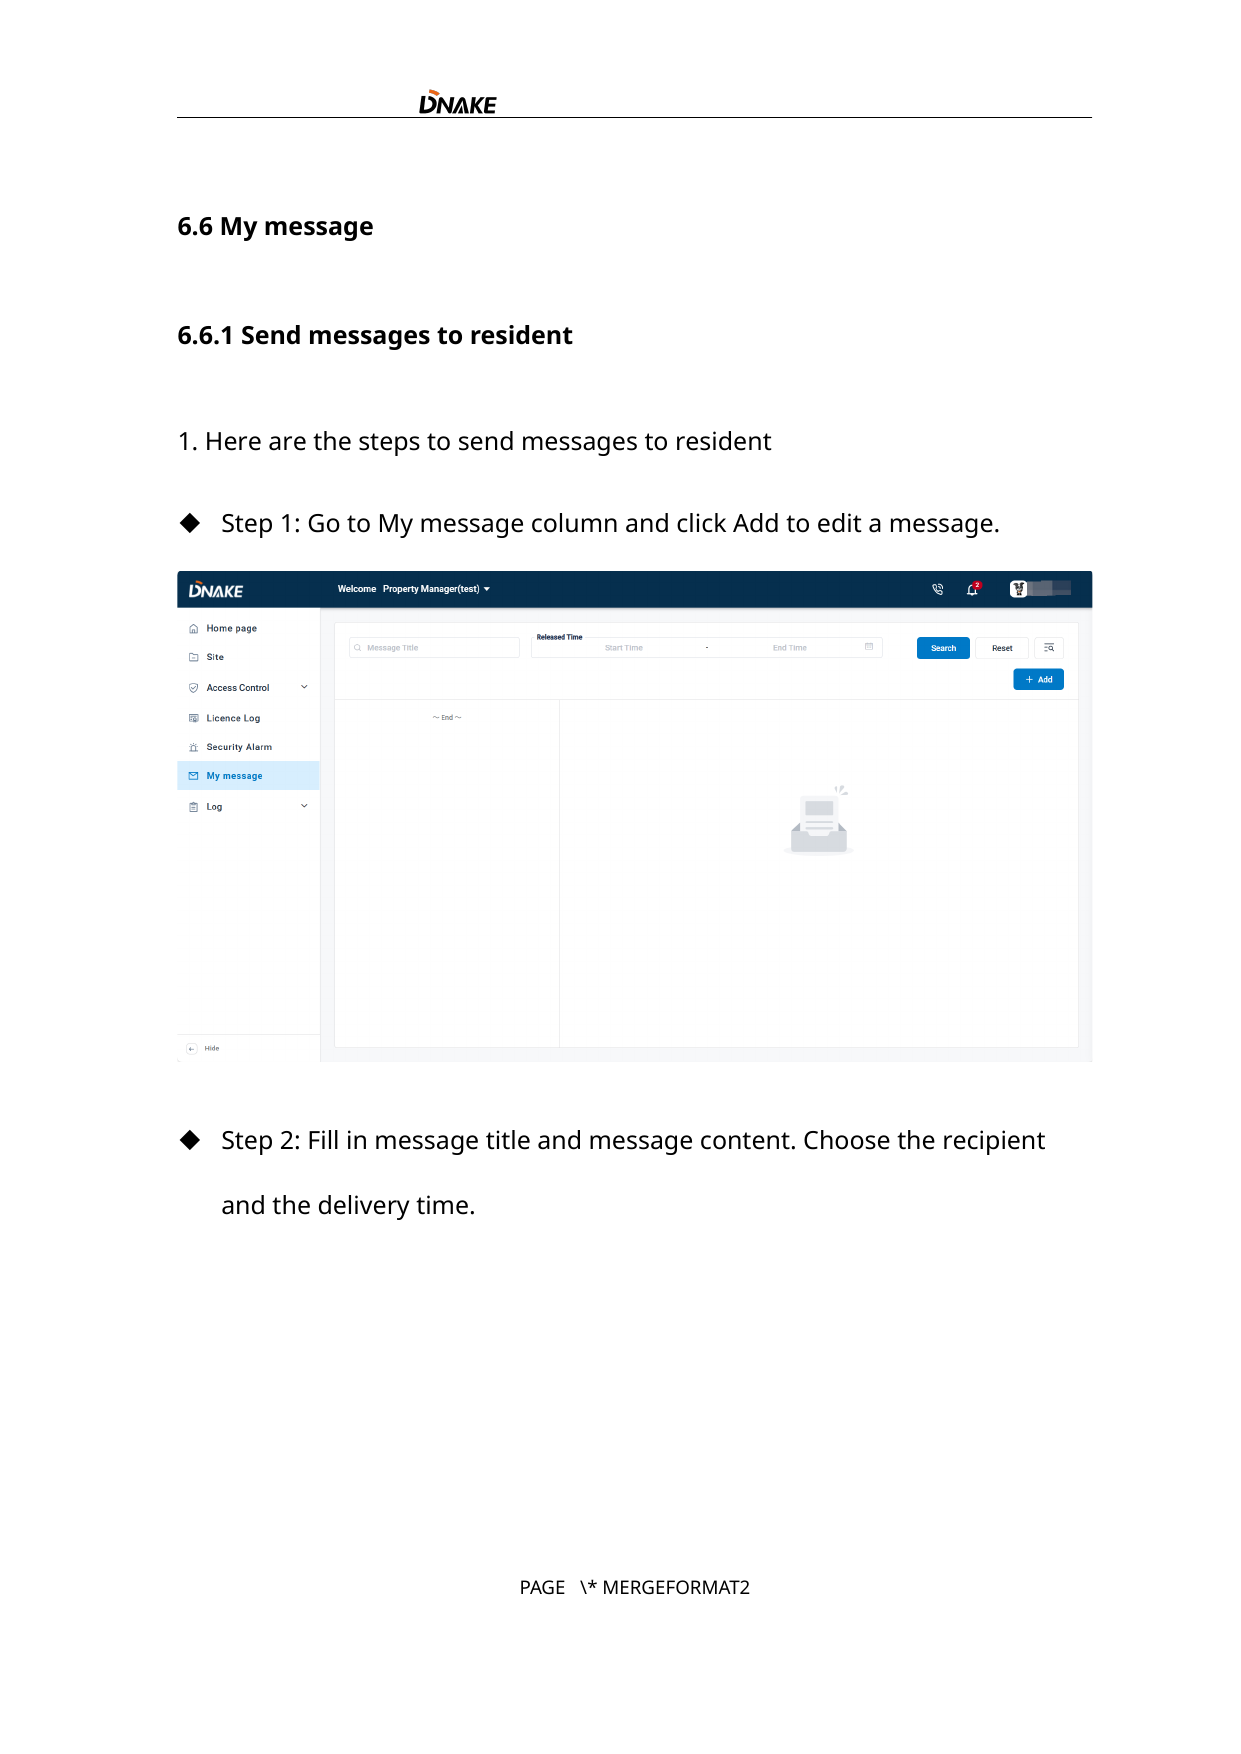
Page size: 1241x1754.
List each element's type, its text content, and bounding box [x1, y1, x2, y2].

list 6.6 My message [177, 193, 1092, 258]
list Step 1: Go to My message column and click Add to edit a message. [177, 490, 1092, 555]
subtitle 6.6.1 Send messages to resident [177, 302, 1092, 367]
picture [418, 88, 497, 115]
list Step 2: Fill in message title and message content. Choose the recipient and the delivery time. [177, 1107, 1092, 1237]
picture [177, 571, 1093, 1062]
text 1. Here are the steps to send messages to resident [177, 408, 1092, 473]
